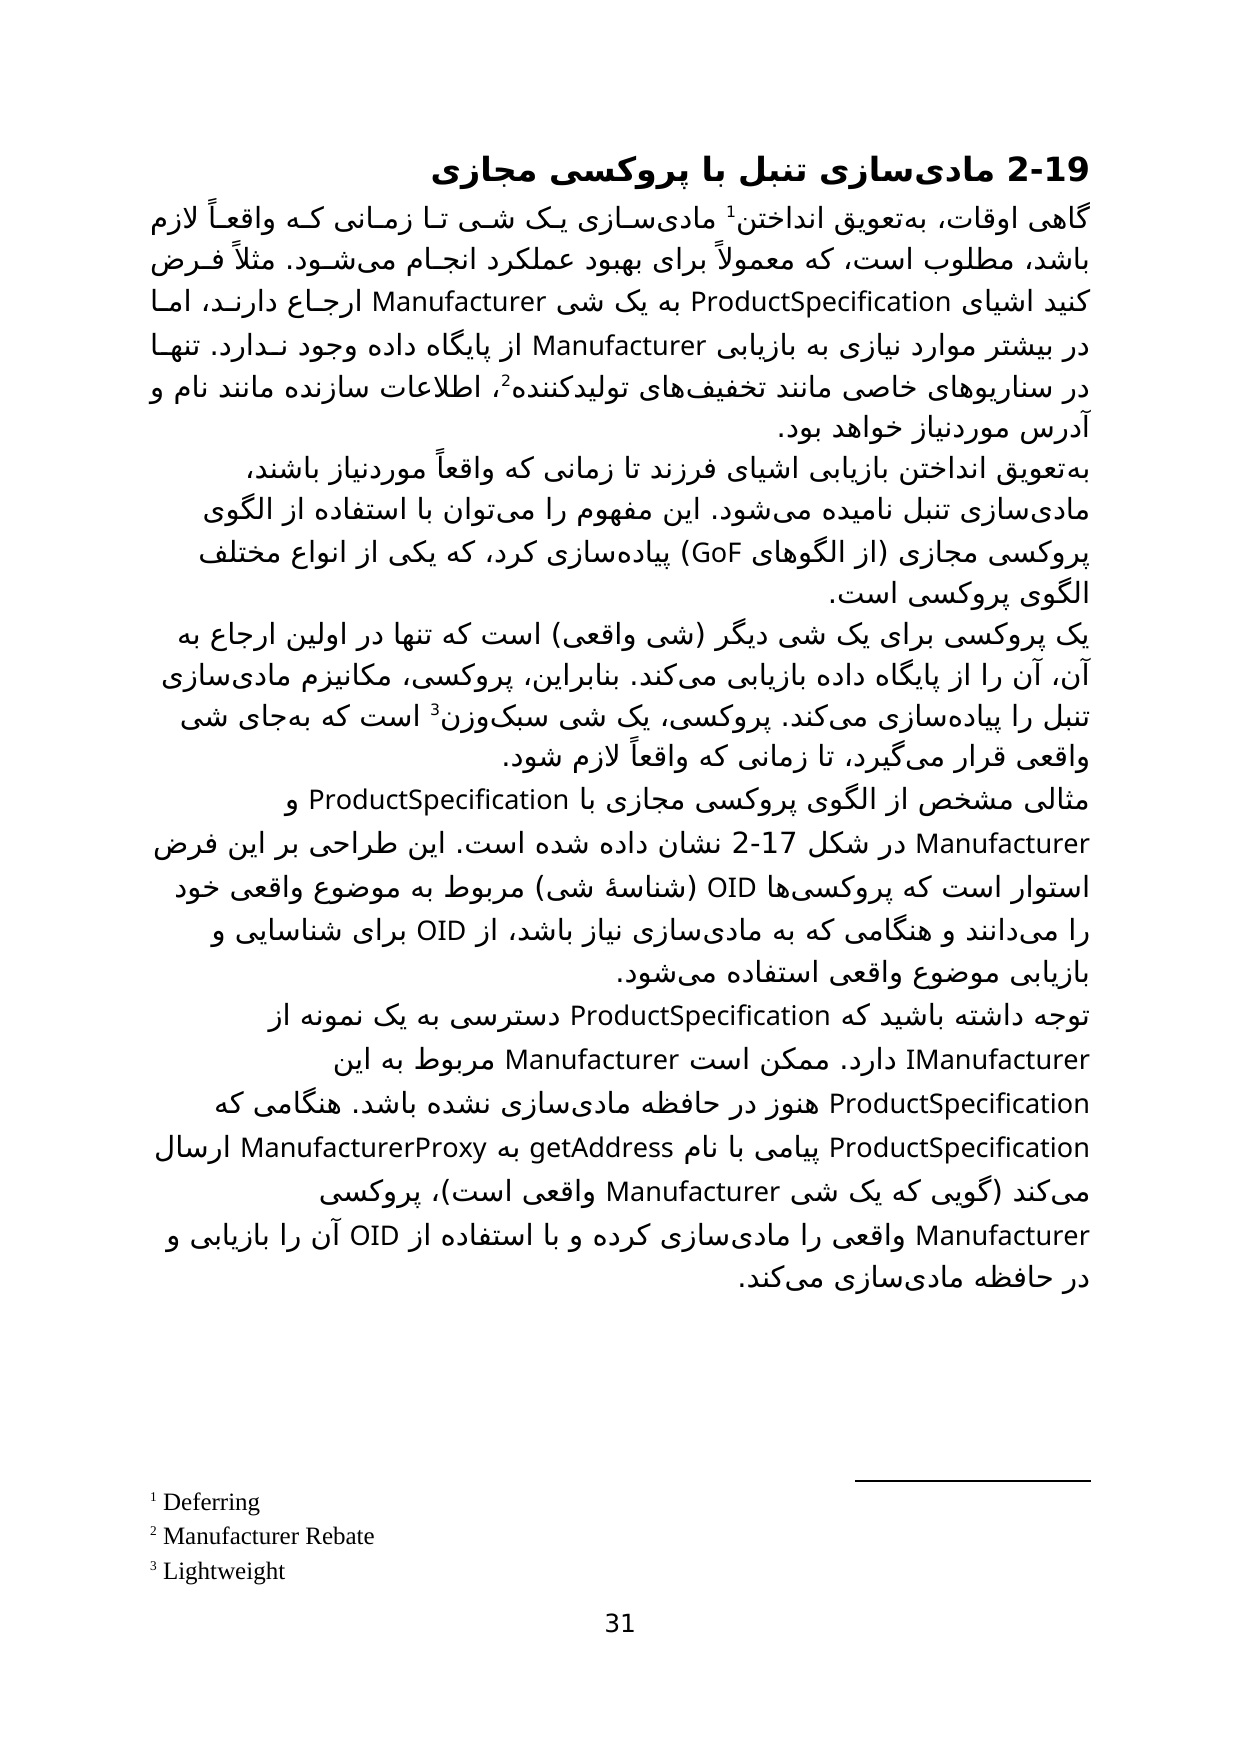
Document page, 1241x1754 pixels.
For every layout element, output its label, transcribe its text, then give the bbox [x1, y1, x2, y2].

text توجه داشته باشید که ProductSpecification دسترسی به یک نمونه از IManufacturer دارد. ممکن است Manufacturer مربوط به این ProductSpecification هنوز در حافظه مادی‌سازی نشده باشد. هنگامی که ProductSpecification پیامی با نام getAddress به ManufacturerProxy ارسال می‌کند (گویی که یک شی Manufacturer واقعی است)، پروکسی Manufacturer واقعی را مادی‌سازی کرده و با استفاده از OID آن را بازیابی و در حافظه مادی‌سازی می‌کند. [150, 996, 1090, 1294]
subtitle 2-19 مادی‌سازی تنبل با پروکسی مجازی [150, 150, 1090, 189]
text گاهی اوقات، به‌تعویق انداختن مادی‌سازی یک شی تا زمانی که واقعاً لازم باشد، مطلوب است، که معمولاً برای بهبود عملکرد انجام می‌شود. مثلاً فرض کنید اشیای ProductSpecification به یک شی Manufacturer ارجاع دارند، اما در بیشتر موارد نیازی به بازیابی Manufacturer از پایگاه داده وجود ندارد. تنها در سناریوهای خاصی مانند تخفیف‌های تولیدکننده، اطلاعات سازنده مانند نام و آدرس موردنیاز خواهد بود. [150, 201, 1090, 445]
text به‌تعویق انداختن بازیابی اشیای فرزند تا زمانی که واقعاً موردنیاز باشند، مادی‌سازی تنبل نامیده می‌شود. این مفهوم را می‌توان با استفاده از الگوی پروکسی مجازی (از الگوهای GoF) پیاده‌سازی کرد، که یکی از انواع مختلف الگوی پروکسی است. [150, 452, 1090, 611]
text مثالی مشخص از الگوی پروکسی مجازی با ProductSpecification و Manufacturer در شکل 17-2 نشان داده شده است. این طراحی بر این فرض استوار است که پروکسی‌ها OID (شناسۀ شی) مربوط به موضوع واقعی خود را می‌دانند و هنگامی که به مادی‌سازی نیاز باشد، از OID برای شناسایی و بازیابی موضوع واقعی استفاده می‌شود. [150, 780, 1090, 989]
text یک پروکسی برای یک شی دیگر (شی واقعی) است که تنها در اولین ارجاع به آن، آن را از پایگاه داده بازیابی می‌کند. بنابراین، پروکسی، مکانیزم مادی‌سازی تنبل را پیاده‌سازی می‌کند. پروکسی، یک شی سبک‌وزن است که به‌جای شی واقعی قرار می‌گیرد، تا زمانی که واقعاً لازم شود. [150, 617, 1090, 773]
